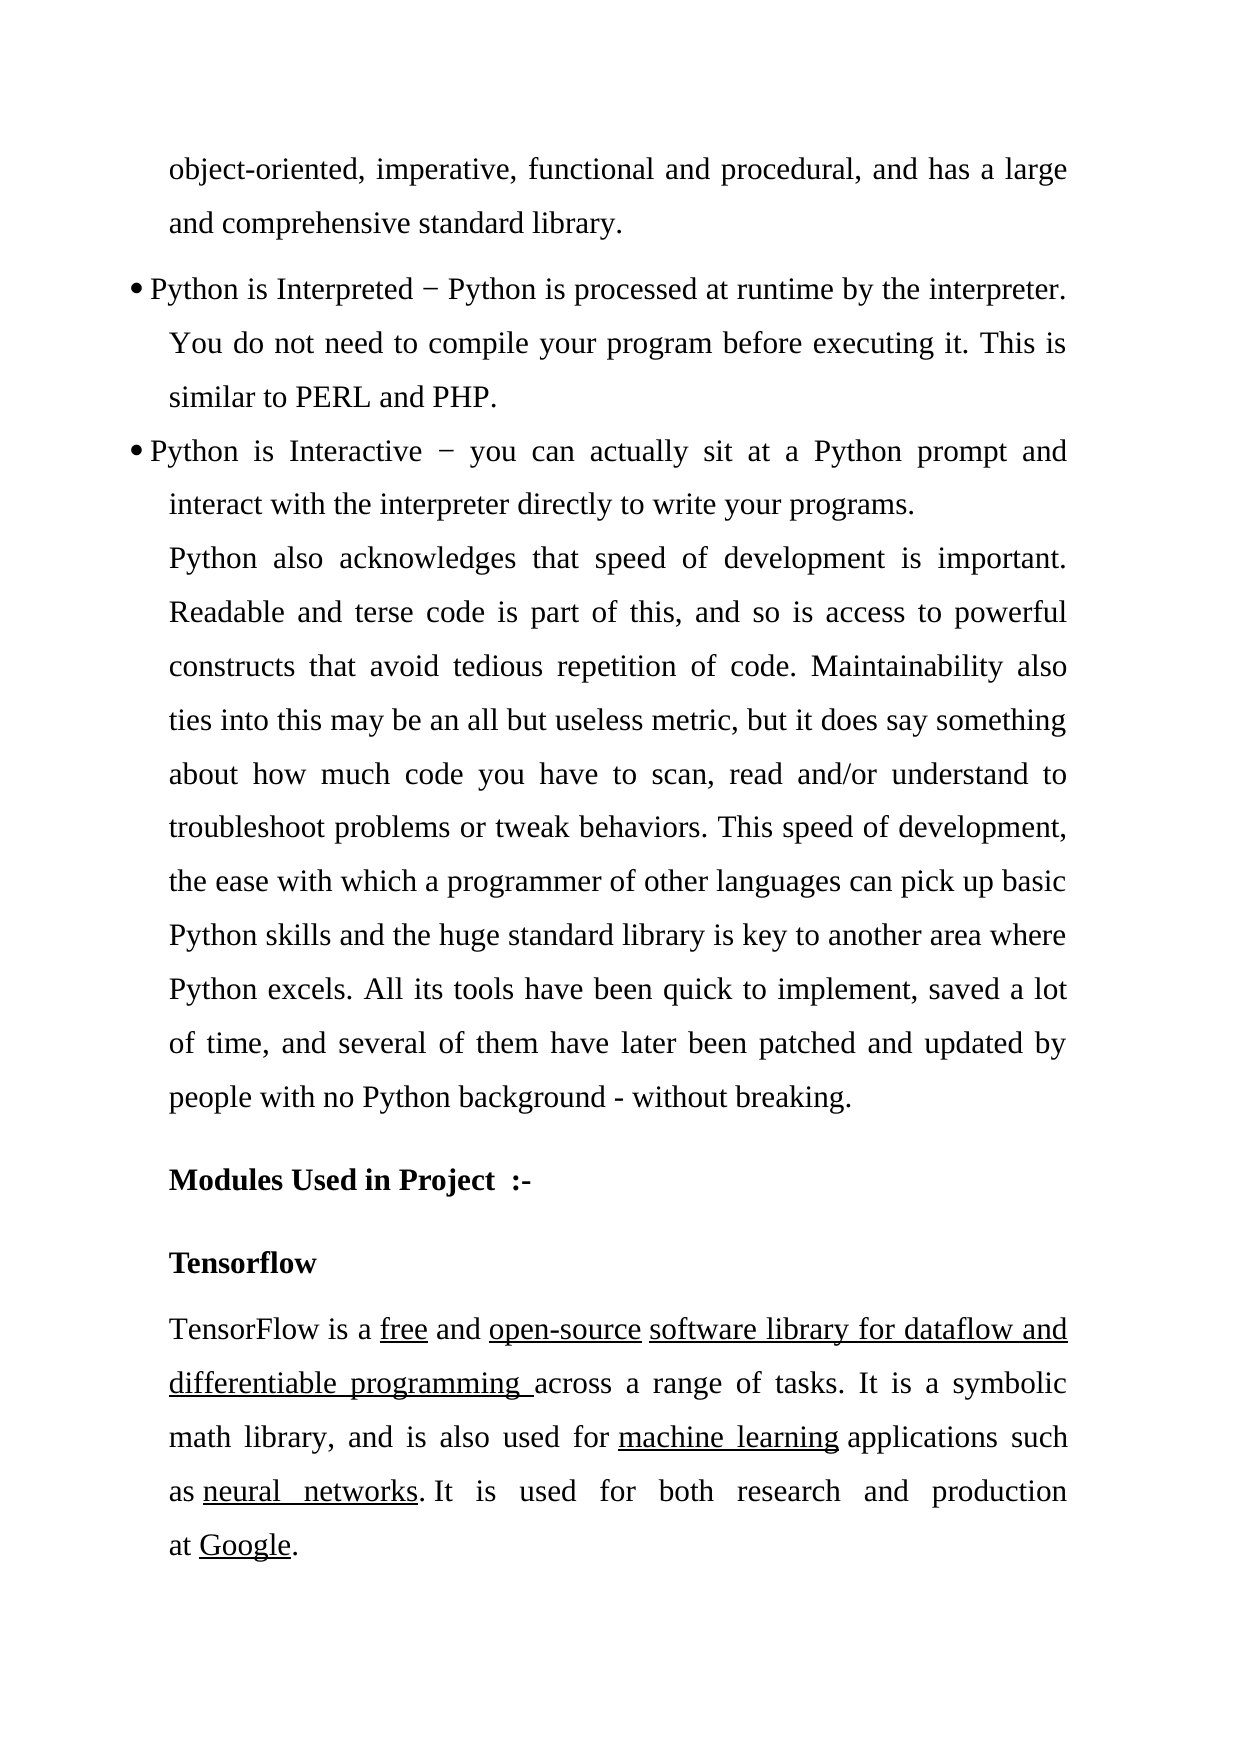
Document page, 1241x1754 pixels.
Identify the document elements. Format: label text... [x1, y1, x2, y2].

text Tensorflow [169, 1244, 1068, 1280]
text TensorFlow is a free and open-source software library for dataflow and differentiable programming across a range of tasks. It is a symbolic math library, and is also used for machine learning applications such as neural networks. It is used for both research and production at Google.‍ [169, 1310, 1068, 1562]
list Python is Interpreted − Python is processed at runtime by the interpreter. You do not need to compile your program before executing it. This is similar to PERL and PHP. [131, 270, 1068, 414]
text Python also acknowledges that speed of development is important. Readable and terse code is part of this, and so is access to powerful constructs that avoid tedious repetition of code. Maintainability also ties into this may be an all but useless metric, but it does say something about how much code you have to scan, read and/or understand to troubleshoot problems or tweak behaviors. This speed of development, the ease with which a programmer of other languages can pick up basic Python skills and the huge standard library is key to another area where Python excels. All its tools have been quick to implement, saved a lot of time, and several of them have later been patched and updated by people with no Python background - without breaking. [169, 539, 1068, 1114]
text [169, 150, 1068, 240]
text Modules Used in Project :- [169, 1161, 1068, 1197]
list Python is Interactive − you can actually sit at a Python prompt and interact with the interpreter directly to write your programs. [131, 432, 1068, 522]
